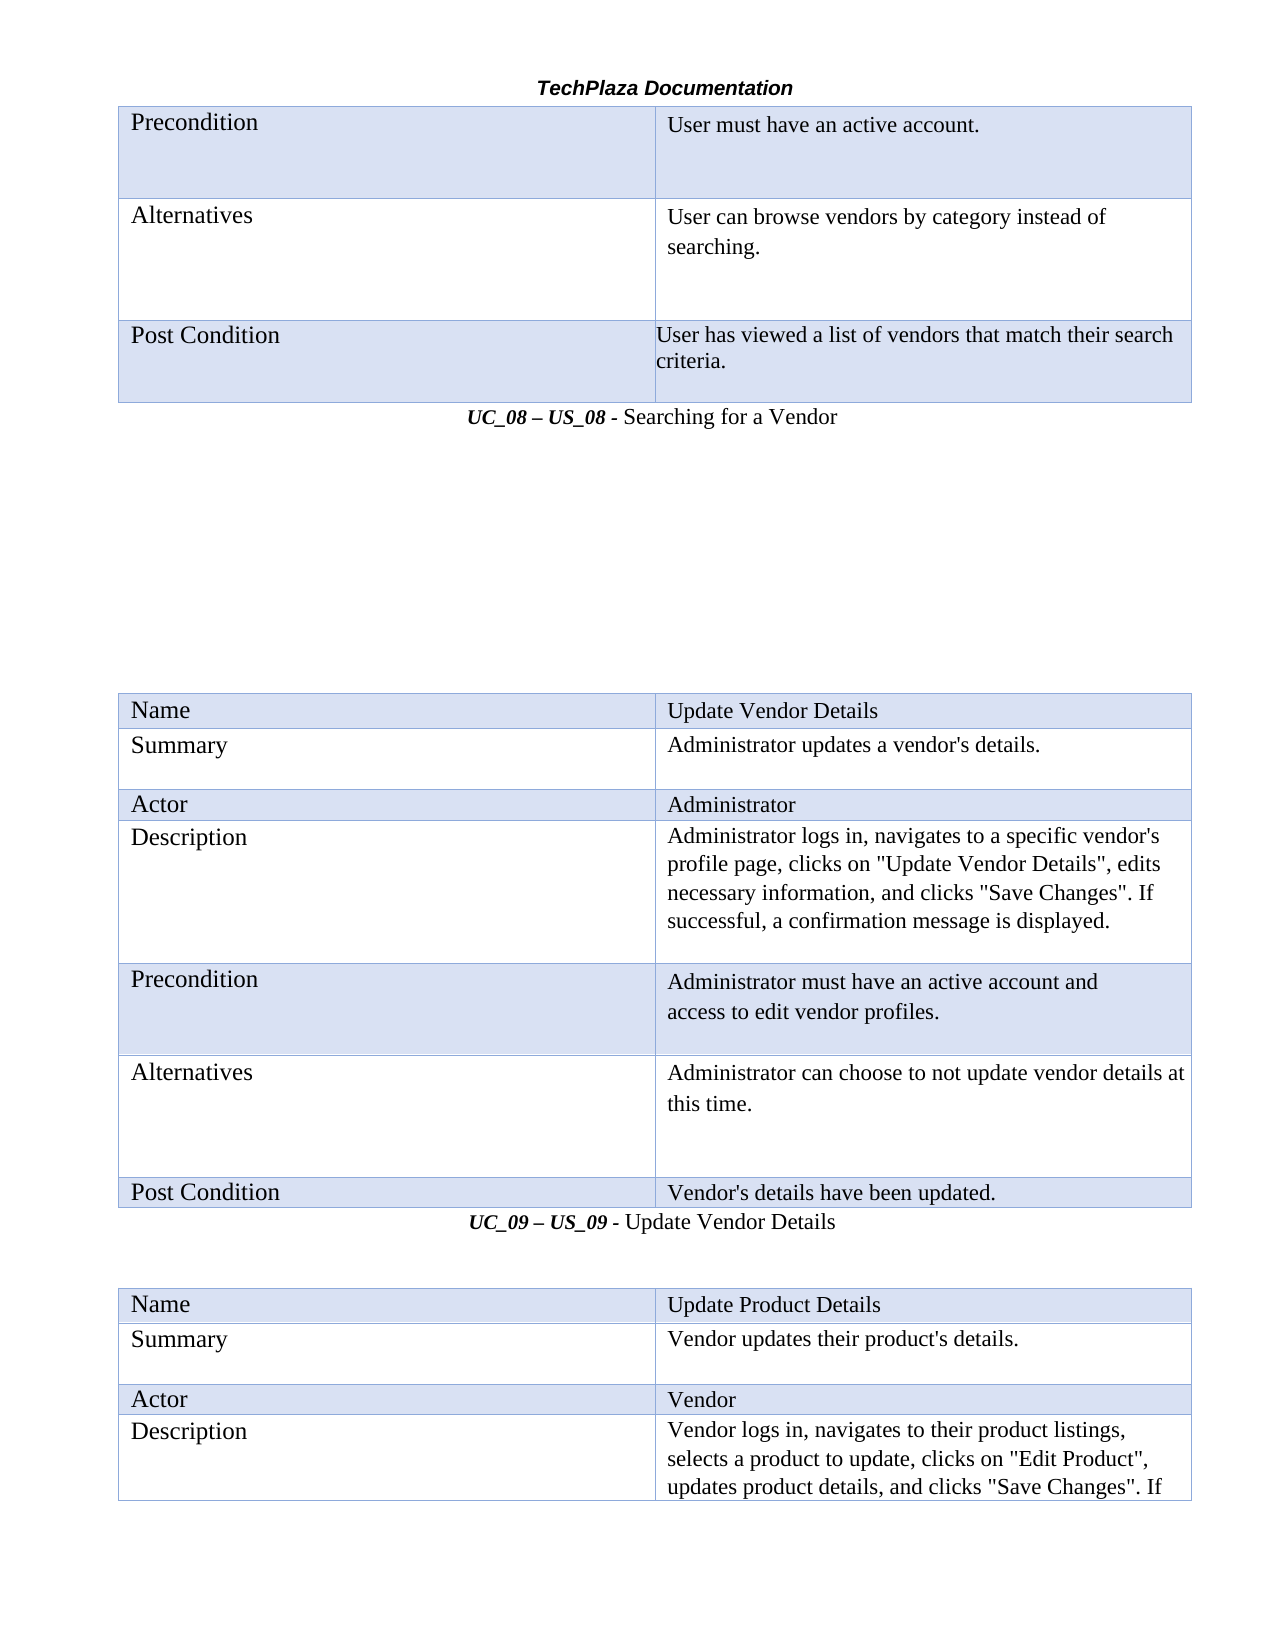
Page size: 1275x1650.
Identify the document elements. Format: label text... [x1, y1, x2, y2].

table_header Name [119, 694, 655, 728]
table_cell User must have an active account. [656, 107, 1191, 198]
table_header Update Product Details [656, 1289, 1191, 1322]
table_cell Administrator [656, 790, 1191, 820]
table_cell Post Condition [119, 321, 655, 402]
table_cell Description [119, 821, 655, 963]
table_cell Actor [119, 790, 655, 820]
table_cell Summary [119, 1324, 655, 1383]
table_cell Actor [119, 1385, 655, 1414]
table_cell Description [119, 1415, 655, 1500]
table_cell Vendor [656, 1385, 1191, 1414]
table_cell Alternatives [119, 1056, 655, 1177]
table_cell User has viewed a list of vendors that match their search criteria. [656, 321, 1191, 402]
table_cell Administrator updates a vendor's details. [656, 729, 1191, 789]
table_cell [656, 1415, 1191, 1500]
table_cell Vendor updates their product's details. [656, 1324, 1191, 1383]
table_cell Summary [119, 729, 655, 789]
table_cell Precondition [119, 964, 655, 1054]
table_header Update Vendor Details [656, 694, 1191, 728]
table_cell Alternatives [119, 199, 655, 320]
table_cell Administrator must have an active account and access to edit vendor profiles. [656, 964, 1191, 1054]
text UC_09 – US_09 - Update Vendor Details [306, 1208, 998, 1235]
table_cell Administrator logs in, navigates to a specific vendor's profile page, clicks on "Update Vendor Details", edits necessary information, and clicks "Save Changes". If successful, a confirmation message is displayed. [656, 821, 1191, 963]
table_cell Administrator can choose to not update vendor details at this time. [656, 1056, 1191, 1177]
table_cell Vendor's details have been updated. [656, 1178, 1191, 1207]
text UC_08 – US_08 - Searching for a Vendor [306, 403, 998, 430]
table_cell Post Condition [119, 1178, 655, 1207]
table_cell User can browse vendors by category instead of searching. [656, 199, 1191, 320]
table_cell Precondition [119, 107, 655, 198]
table_header Name [119, 1289, 655, 1322]
